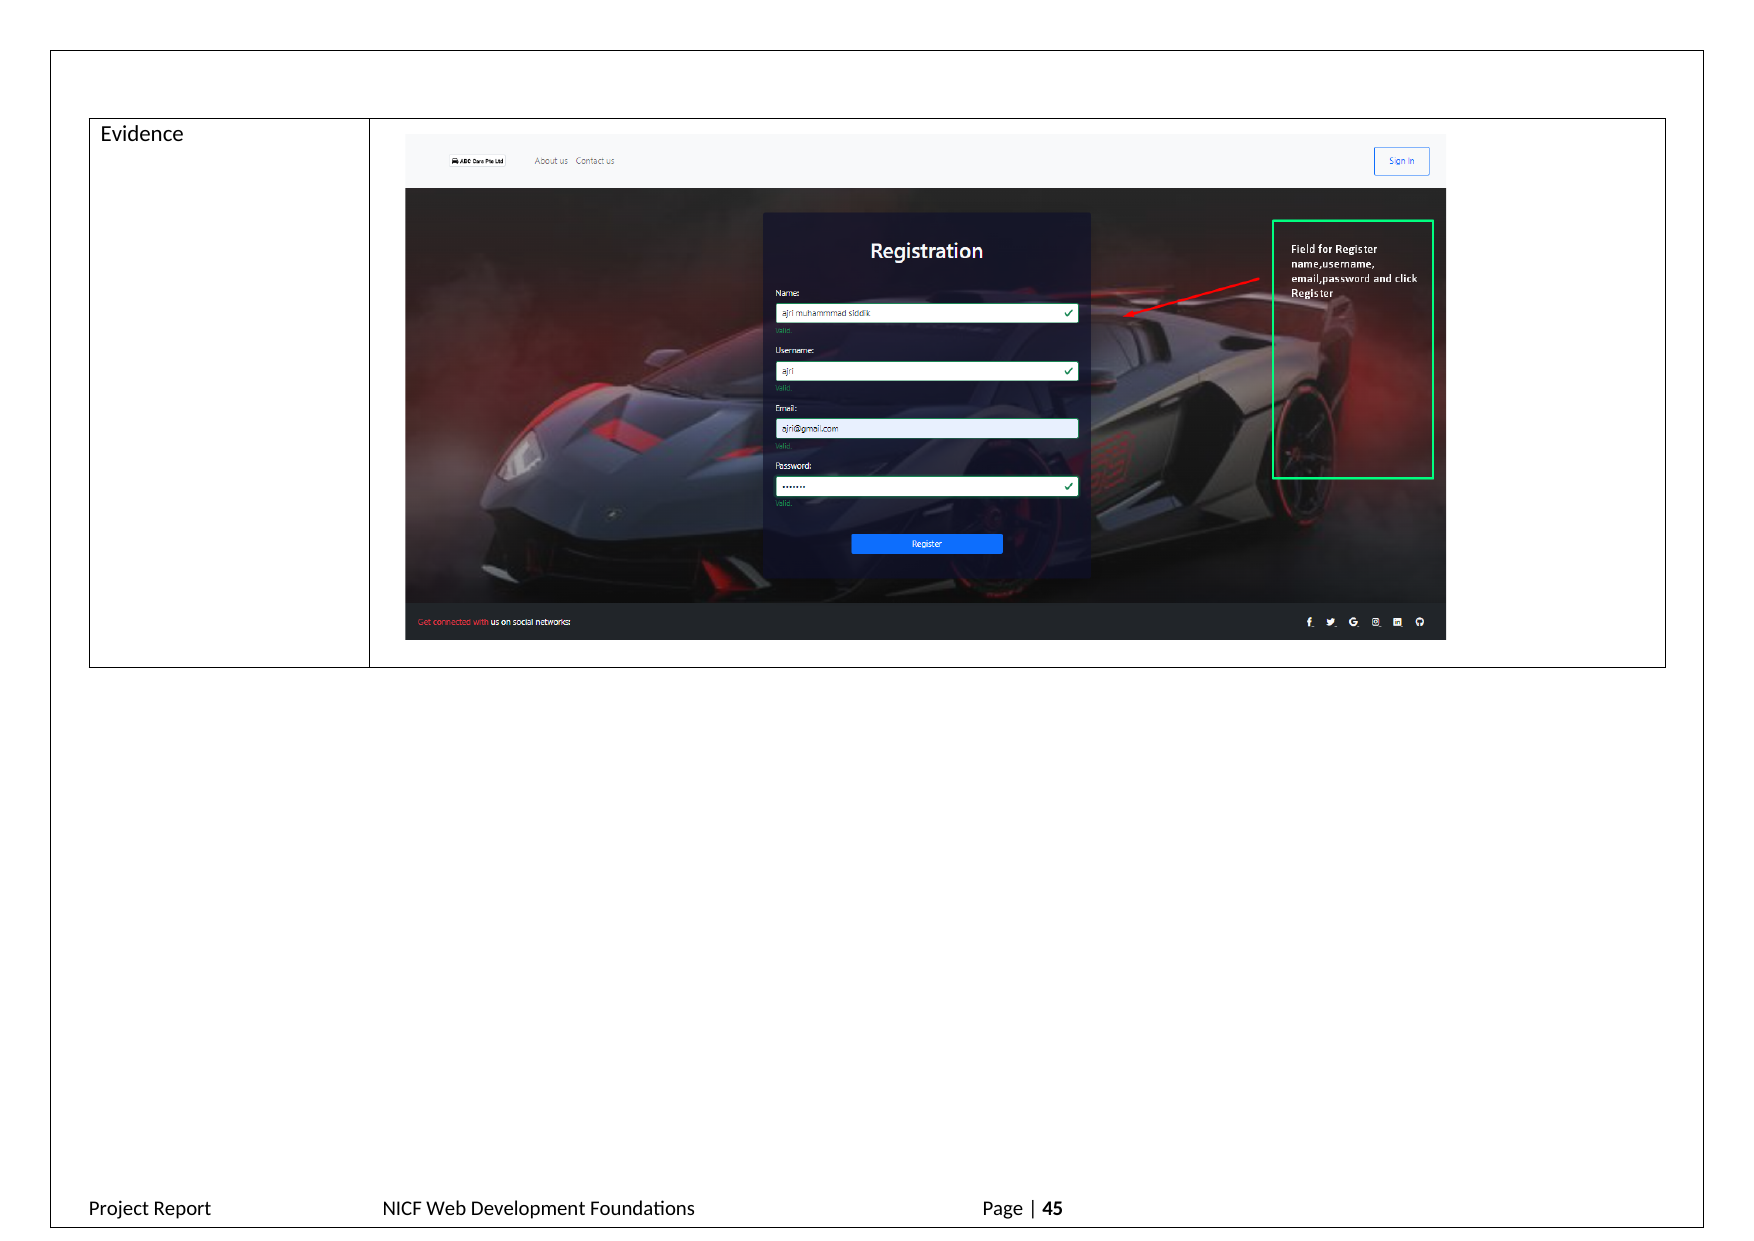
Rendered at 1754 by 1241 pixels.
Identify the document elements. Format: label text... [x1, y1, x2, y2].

table_header Evidence [90, 119, 369, 667]
table_header [370, 119, 1665, 667]
picture [405, 134, 1447, 640]
